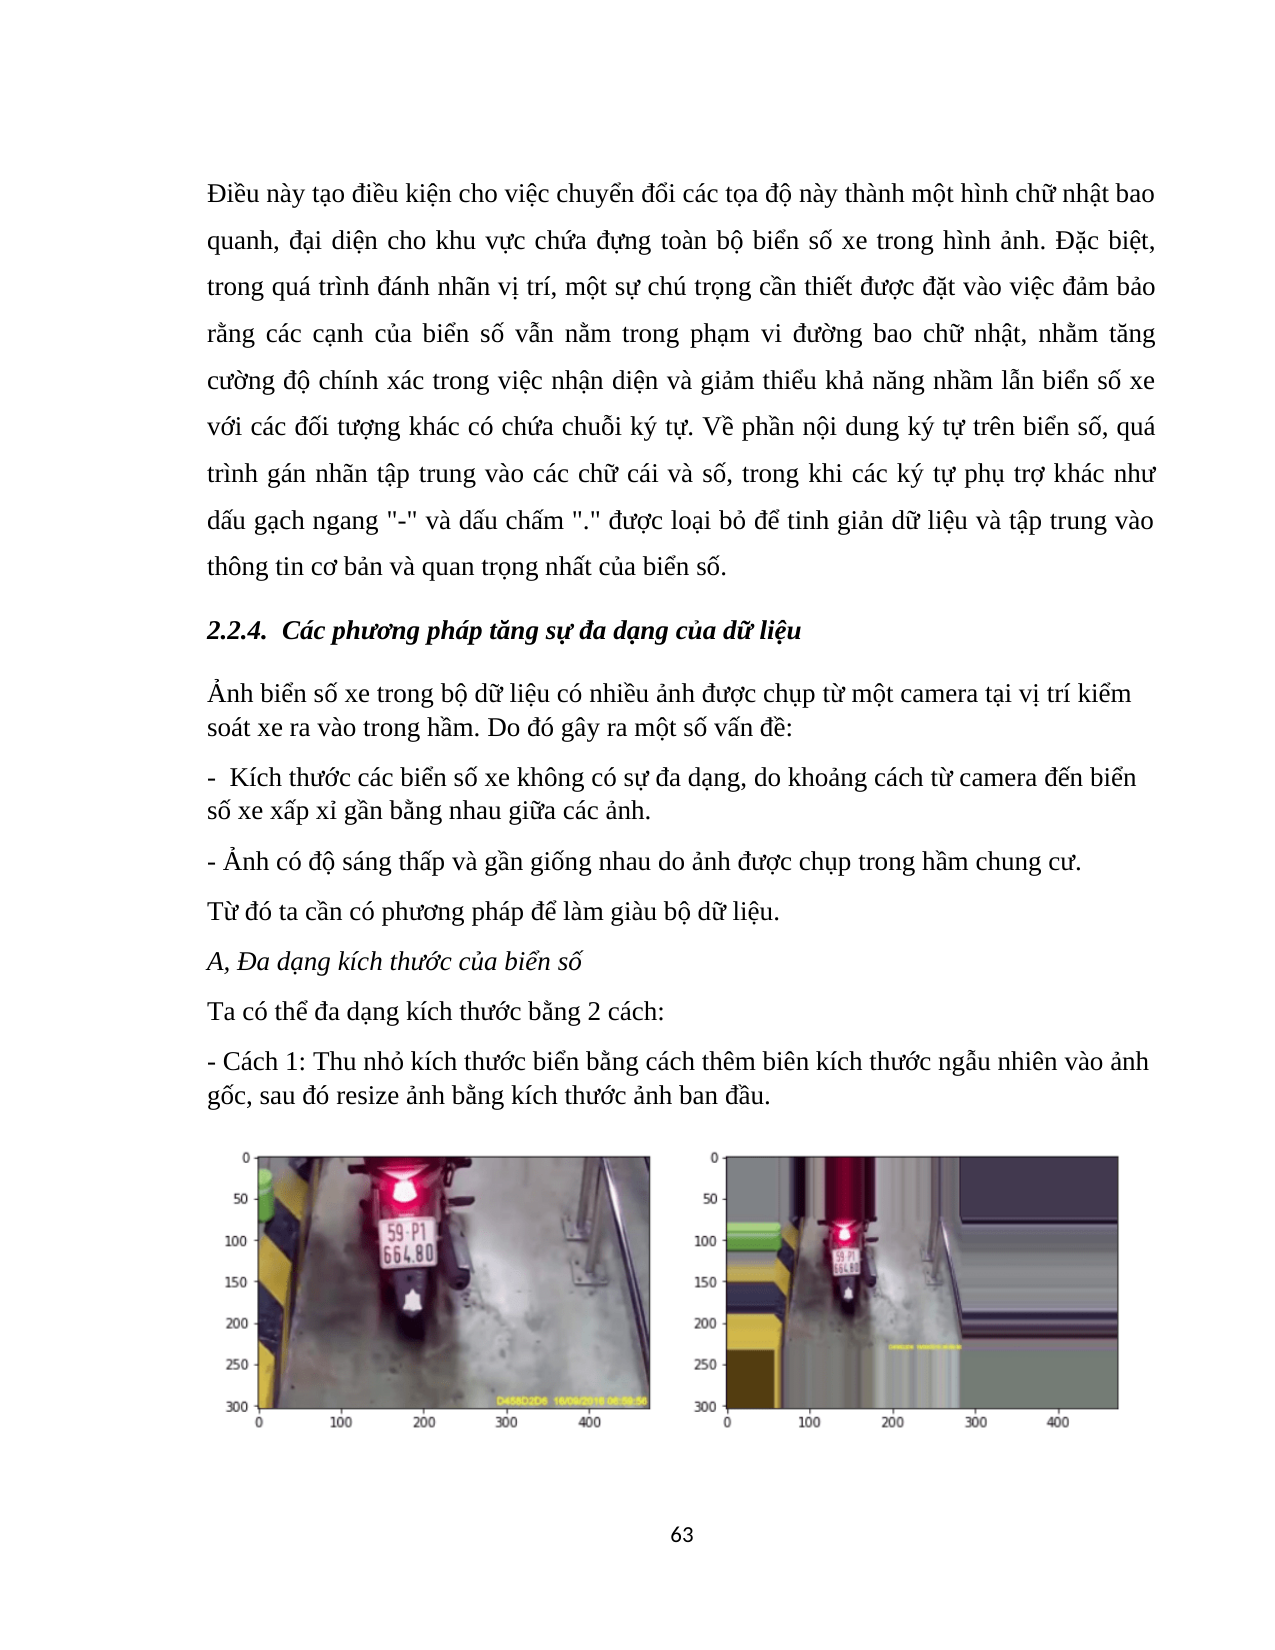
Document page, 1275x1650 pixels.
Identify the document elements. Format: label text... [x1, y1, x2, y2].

text - Kích thước các biển số xe không có sự đa dạng, do khoảng cách từ camera đến biển số xe xấp xỉ gần bằng nhau giữa các ảnh. [207, 761, 1157, 826]
list Các phương pháp tăng sự đa dạng của dữ liệu [207, 614, 1157, 645]
text A, Đa dạng kích thước của biển số [207, 945, 1157, 976]
text - Ảnh có độ sáng thấp và gần giống nhau do ảnh được chụp trong hầm chung cư. [207, 845, 1157, 876]
text Từ đó ta cần có phương pháp để làm giàu bộ dữ liệu. [207, 895, 1157, 926]
picture [206, 1129, 1157, 1447]
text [207, 177, 1157, 582]
text Ảnh biển số xe trong bộ dữ liệu có nhiều ảnh được chụp từ một camera tại vị trí kiểm soát xe ra vào trong hầm. Do đó gây ra một số vấn đề: [207, 677, 1157, 742]
text - Cách 1: Thu nhỏ kích thước biển bằng cách thêm biên kích thước ngẫu nhiên vào ảnh gốc, sau đó resize ảnh bằng kích thước ảnh ban đầu. [207, 1046, 1157, 1110]
text Ta có thể đa dạng kích thước bằng 2 cách: [207, 995, 1157, 1026]
